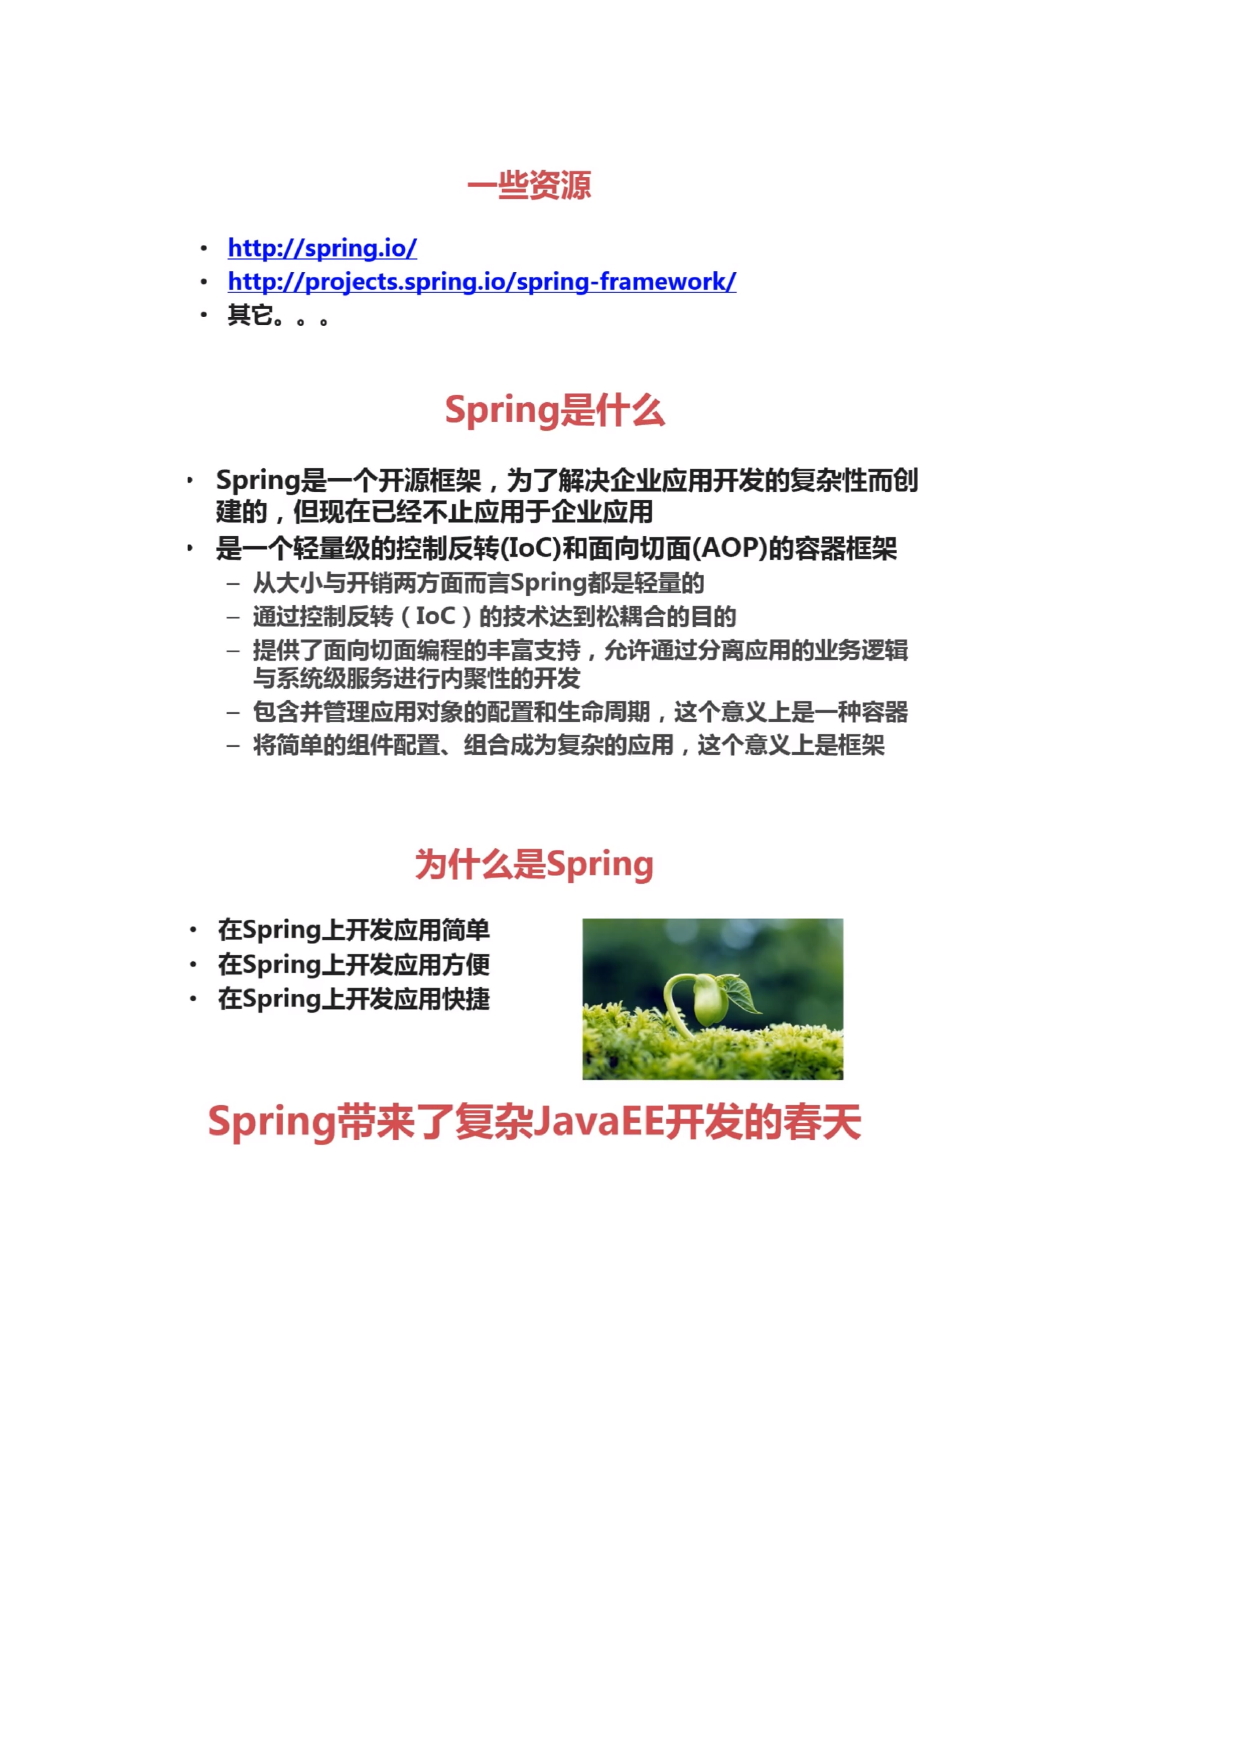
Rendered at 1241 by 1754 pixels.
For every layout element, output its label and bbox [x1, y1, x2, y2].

picture [187, 162, 853, 362]
picture [187, 844, 876, 1172]
picture [187, 389, 922, 773]
